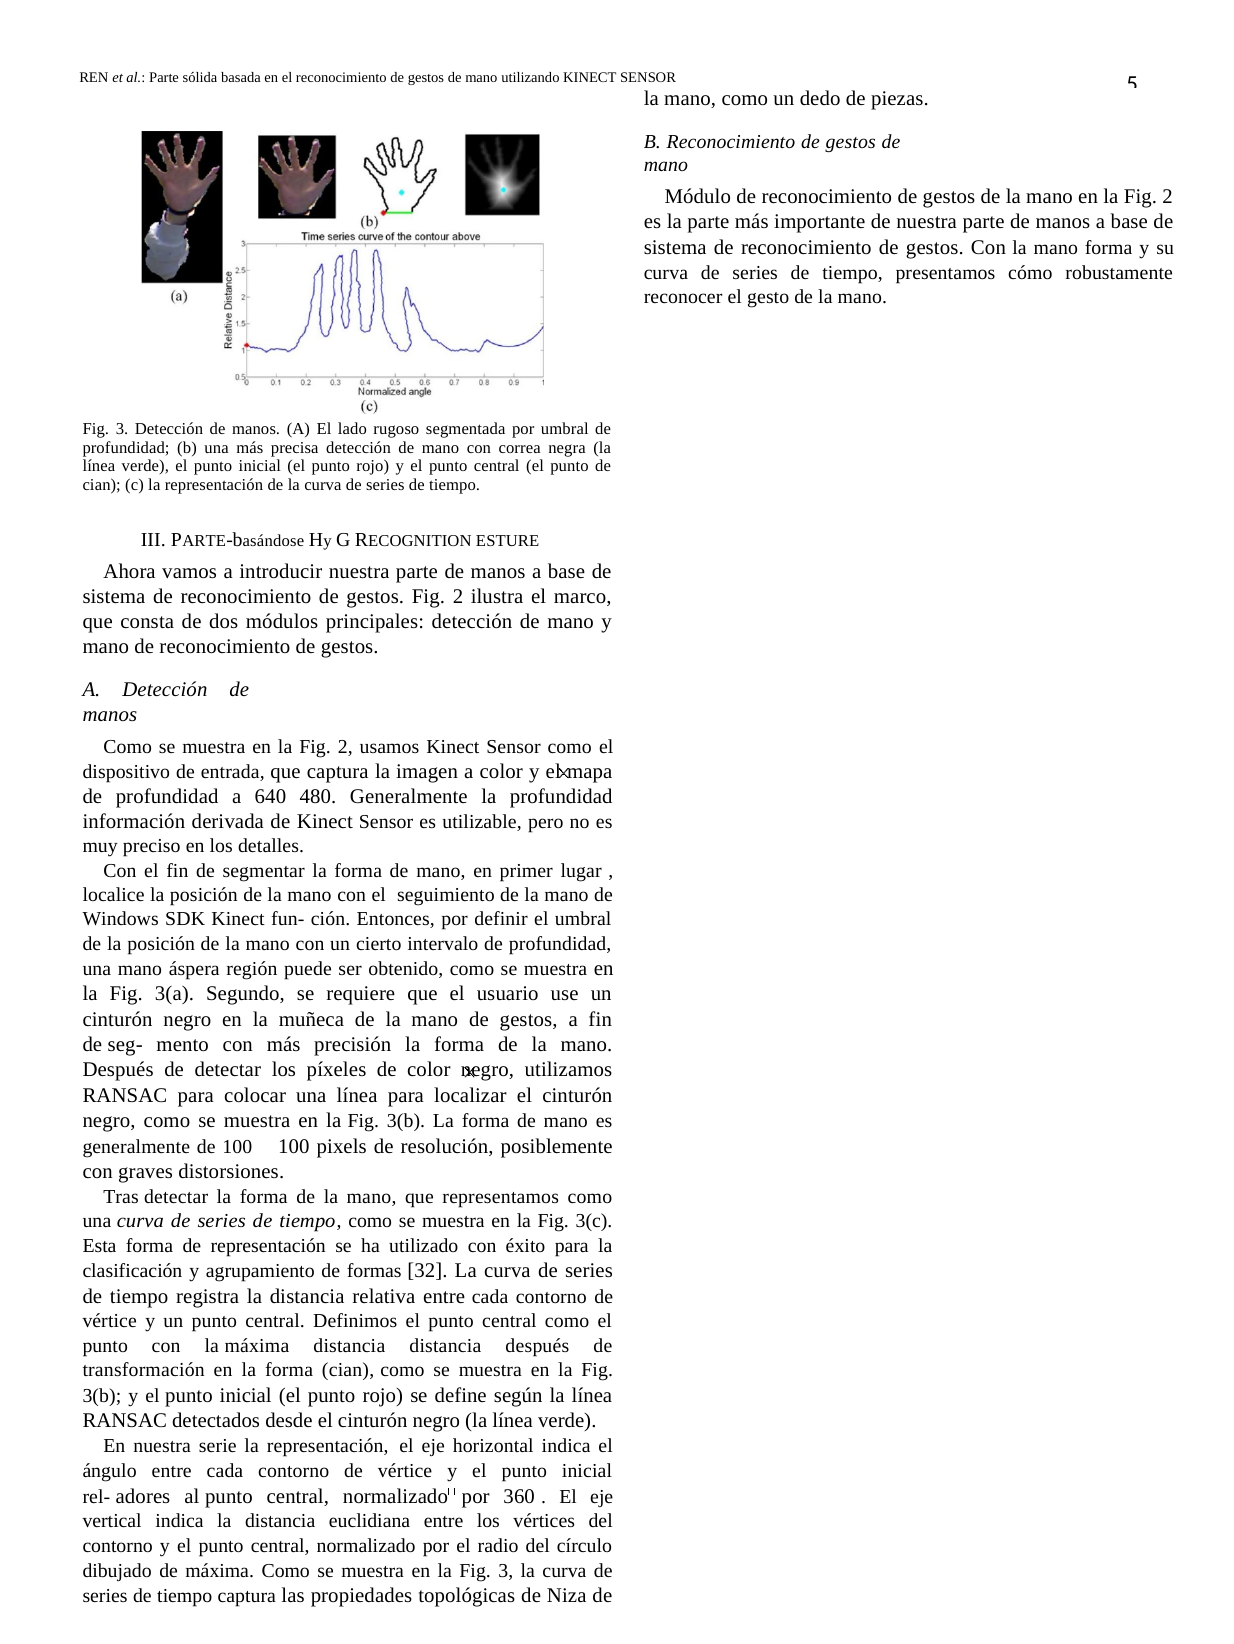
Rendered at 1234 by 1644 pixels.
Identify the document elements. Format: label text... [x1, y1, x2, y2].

text A. Detección de manos [82, 677, 251, 726]
text III. PARTE-basándose Hy G RECOGNITION ESTURE [141, 528, 609, 551]
text Como se muestra en la Fig. 2, usamos Kinect Sensor como el dispositivo de entrada, que captura la imagen a color y el mapa de profundidad a 640 480. Generalmente la profundidad información derivada de Kinect Sensor es utilizable, pero no es muy preciso en los detalles. [82, 735, 613, 857]
text Fig. 3. Detección de manos. (A) El lado rugoso segmentada por umbral de profundidad; (b) una más precisa detección de mano con correa negra (la línea verde), el punto inicial (el punto rojo) y el punto central (el punto de cian); (c) la representación de la curva de series de tiempo. [82, 419, 612, 494]
text En nuestra serie la representación, el eje horizontal indica el ángulo entre cada contorno de vértice y el punto inicial rel- adores al punto central, normalizado por 360 . El eje vertical indica la distancia euclidiana entre los vértices del contorno y el punto central, normalizado por el radio del círculo dibujado de máxima. Como se muestra en la Fig. 3, la curva de series de tiempo captura las propiedades topológicas de Niza de la mano, como un dedo de piezas. [82, 1434, 613, 1607]
text Módulo de reconocimiento de gestos de la mano en la Fig. 2 es la parte más importante de nuestra parte de manos a base de sistema de reconocimiento de gestos. Con la mano forma y su curva de series de tiempo, presentamos cómo robustamente reconocer el gesto de la mano. [643, 184, 1174, 308]
text Ahora vamos a introducir nuestra parte de manos a base de sistema de reconocimiento de gestos. Fig. 2 ilustra el marco, que consta de dos módulos principales: detección de mano y mano de reconocimiento de gestos. [82, 559, 613, 658]
picture [141, 131, 544, 414]
text Tras detectar la forma de la mano, que representamos como una curva de series de tiempo, como se muestra en la Fig. 3(c). Esta forma de representación se ha utilizado con éxito para la clasificación y agrupamiento de formas [32]. La curva de series de tiempo registra la distancia relativa entre cada contorno de vértice y un punto central. Definimos el punto central como el punto con la máxima distancia distancia después de transformación en la forma (cian), como se muestra en la Fig. 3(b); y el punto inicial (el punto rojo) se define según la línea RANSAC detectados desde el cinturón negro (la línea verde). [82, 1185, 613, 1432]
text Con el fin de segmentar la forma de mano, en primer lugar , localice la posición de la mano con el seguimiento de la mano de Windows SDK Kinect fun- ción. Entonces, por definir el umbral de la posición de la mano con un cierto intervalo de profundidad, una mano áspera región puede ser obtenido, como se muestra en la Fig. 3(a). Segundo, se requiere que el usuario use un cinturón negro en la muñeca de la mano de gestos, a fin de seg- mento con más precisión la forma de la mano. Después de detectar los píxeles de color negro, utilizamos RANSAC para colocar una línea para localizar el cinturón negro, como se muestra en la Fig. 3(b). La forma de mano es generalmente de 100 100 pixels de resolución, posiblemente con graves distorsiones. [82, 859, 613, 1183]
text B. Reconocimiento de gestos de mano [643, 130, 903, 175]
